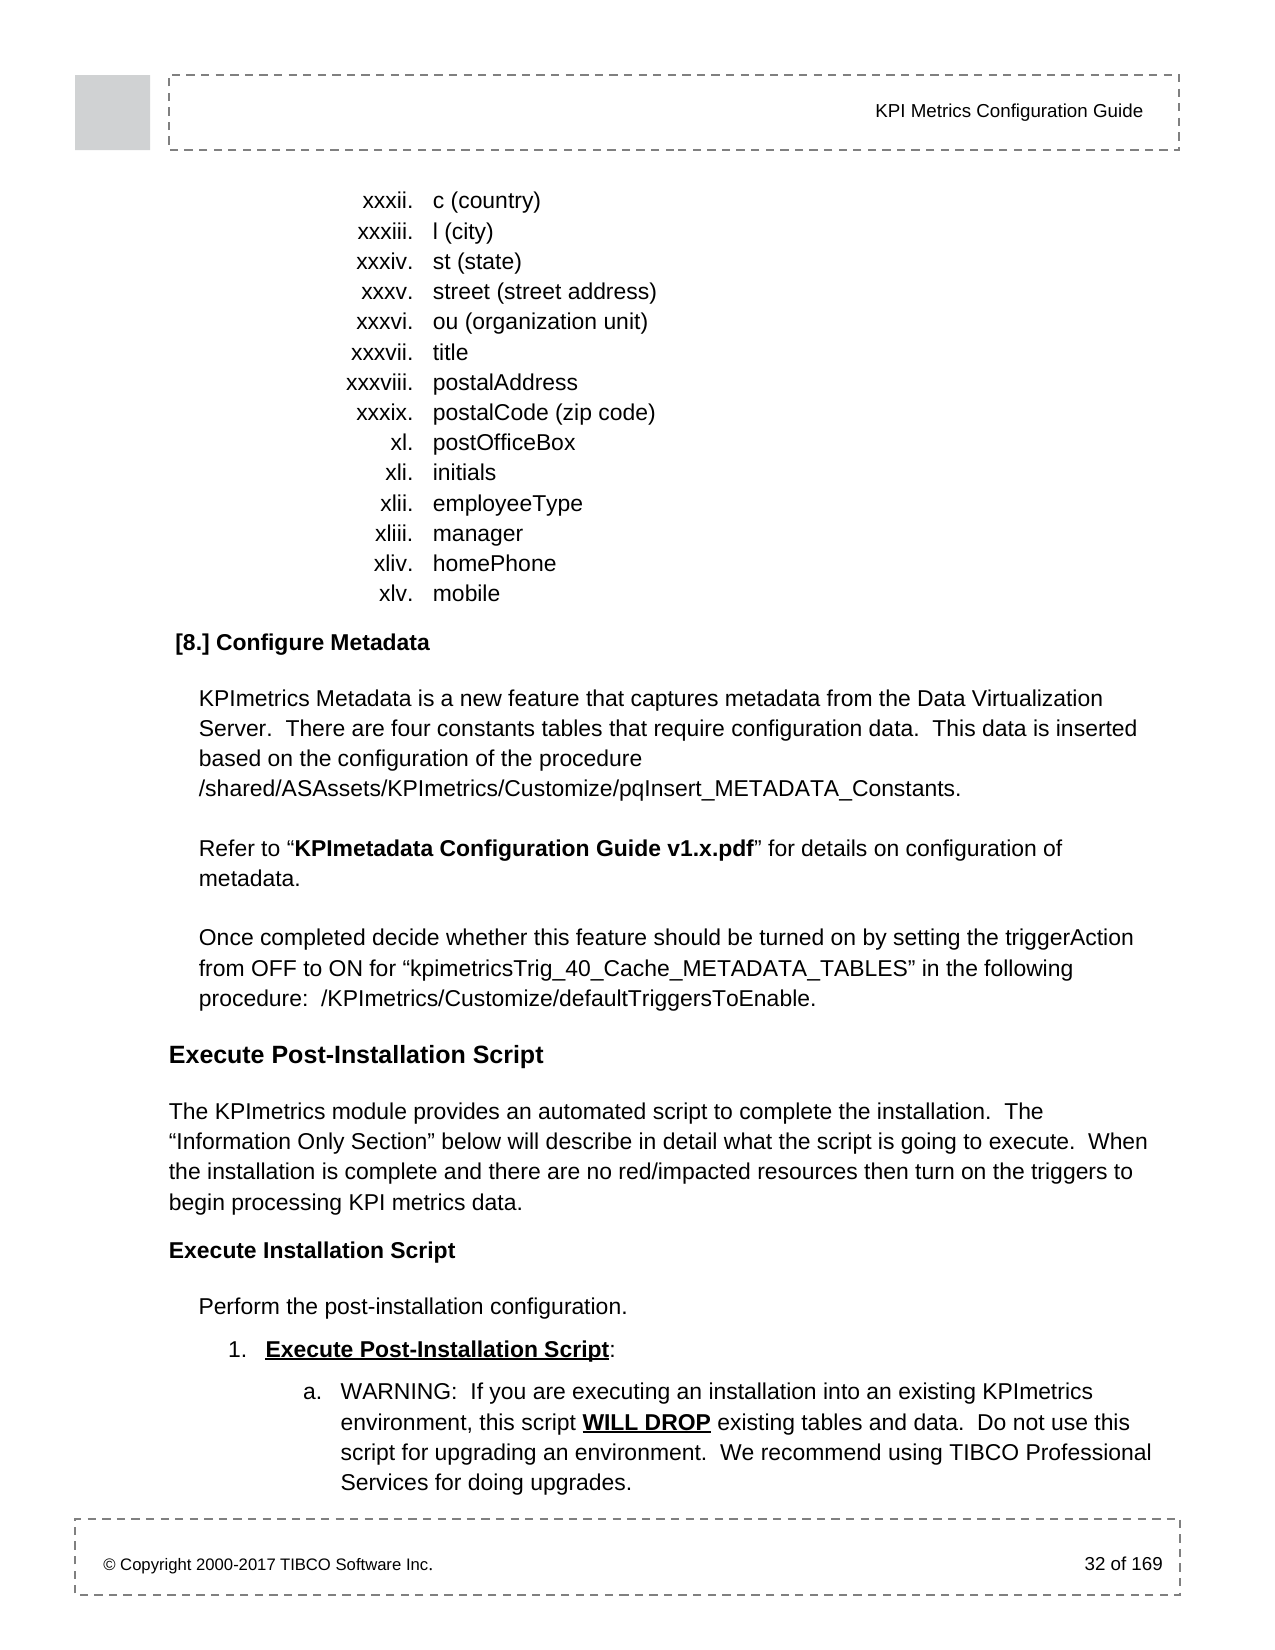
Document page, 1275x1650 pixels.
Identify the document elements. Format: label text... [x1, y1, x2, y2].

text Once completed decide whether this feature should be turned on by setting the triggerAction from OFF to ON for “kpimetricsTrig_40_Cache_METADATA_TABLES” in the following procedure: /KPImetrics/Customize/defaultTriggersToEnable. [199, 924, 1162, 1011]
text The KPImetrics module provides an automated script to complete the installation. The “Information Only Section” below will describe in detail what the script is going to execute. When the installation is complete and there are no red/impacted resources then turn on the triggers to begin processing KPI metrics data. [169, 1098, 1162, 1215]
subtitle Execute Post-Installation Script [169, 1040, 1162, 1069]
list street (street address) [413, 278, 1162, 304]
list Execute Post-Installation Script: [228, 1336, 1162, 1362]
list postalCode (zip code) [413, 399, 1162, 425]
list c (country) [413, 187, 1162, 214]
text Refer to “KPImetadata Configuration Guide v1.x.pdf” for details on configuration of metadata. [199, 835, 1162, 891]
list l (city) [413, 218, 1162, 244]
list postOfficeBox [413, 429, 1162, 456]
list manager [413, 520, 1162, 546]
list WARNING: If you are executing an installation into an existing KPImetrics environment, this script WILL DROP existing tables and data. Do not use this script for upgrading an environment. We recommend using TIBCO Professional Services for doing upgrades. [303, 1378, 1162, 1495]
list ou (organization unit) [413, 308, 1162, 335]
subtitle Execute Installation Script [169, 1237, 1162, 1264]
list initials [413, 459, 1162, 486]
list homePhone [413, 550, 1162, 576]
text KPImetrics Metadata is a new feature that captures metadata from the Data Virtualization Server. There are four constants tables that require configuration data. This data is inserted based on the configuration of the procedure /shared/ASAssets/KPImetrics/Customize/pqInsert_METADATA_Constants. [199, 685, 1162, 802]
list mobile [413, 580, 1162, 607]
list title [413, 338, 1162, 365]
subtitle [8.] Configure Metadata [169, 629, 1162, 656]
list postalAddress [413, 369, 1162, 395]
list st (state) [413, 248, 1162, 274]
text Perform the post-installation configuration. [198, 1293, 1162, 1319]
list employeeType [413, 489, 1162, 516]
